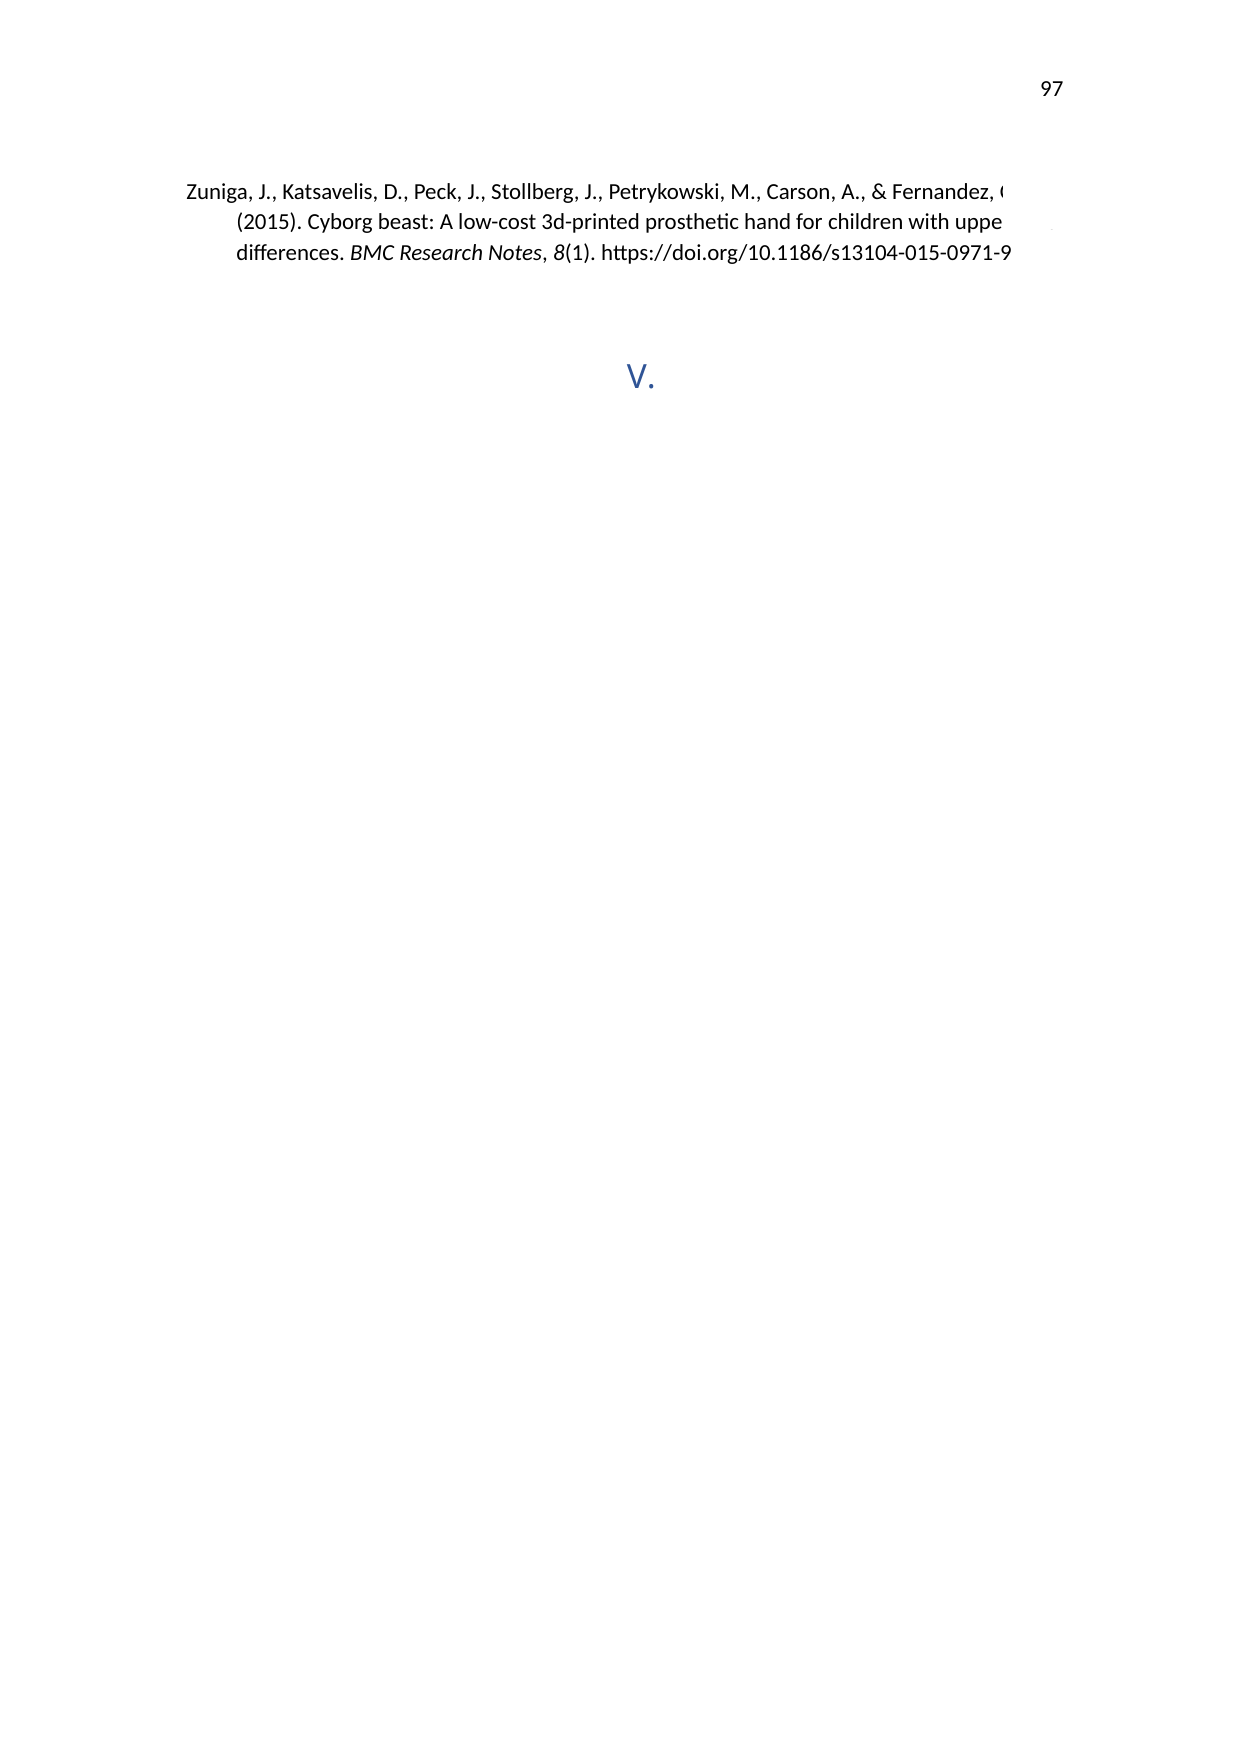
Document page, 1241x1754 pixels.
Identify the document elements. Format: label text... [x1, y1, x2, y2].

text Zuniga, J., Katsavelis, D., Peck, J., Stollberg, J., Petrykowski, M., Carson, A., & Fernandez, C. (2015). Cyborg beast: A low-cost 3d-printed prosthetic hand for children with upper-limb differences. BMC Research Notes, 8(1). https://doi.org/10.1186/s13104-015-0971-9 [186, 177, 1063, 266]
